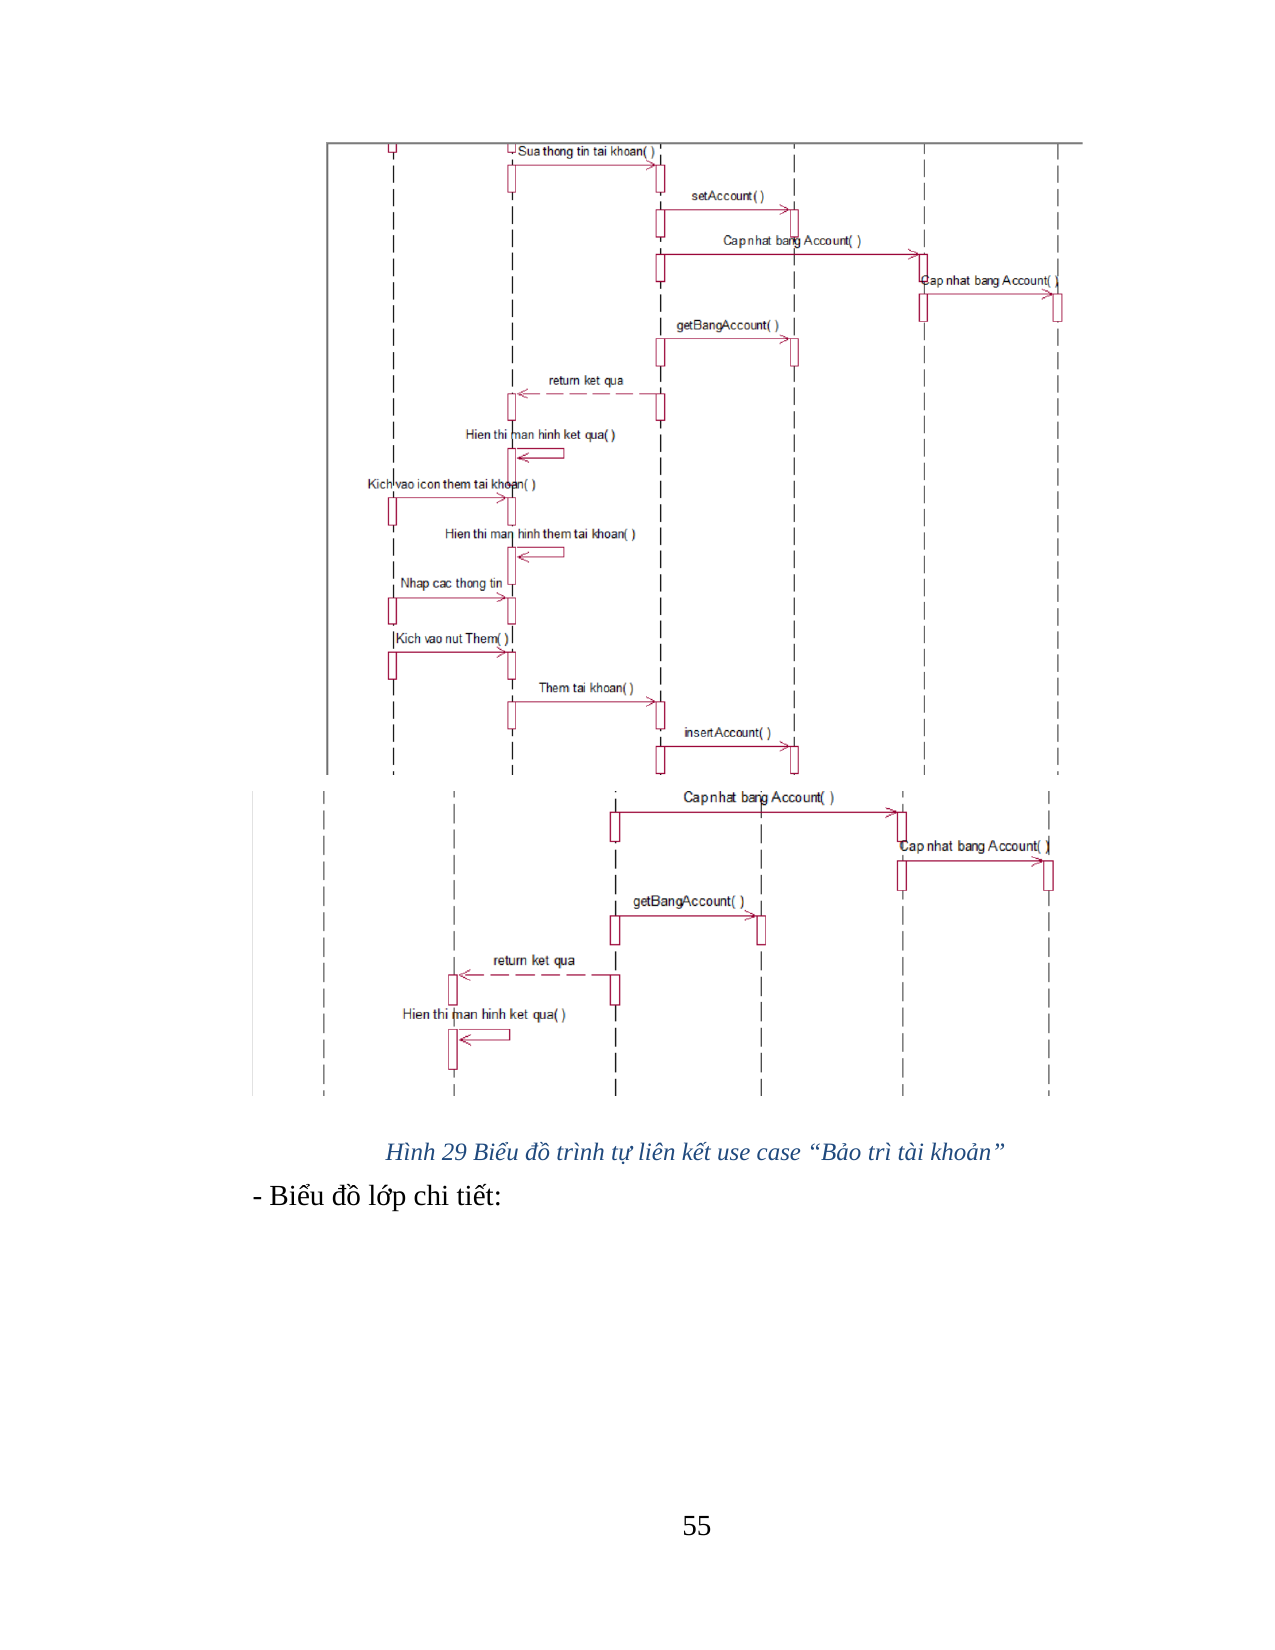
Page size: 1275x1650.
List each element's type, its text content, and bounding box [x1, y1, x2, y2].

text Hình 29 Biểu đồ trình tự liên kết use case “Bảo trì tài khoản” [177, 1137, 1157, 1166]
picture [326, 142, 1083, 775]
picture [252, 791, 1077, 1096]
text - Biểu đồ lớp chi tiết: [177, 1178, 1157, 1212]
